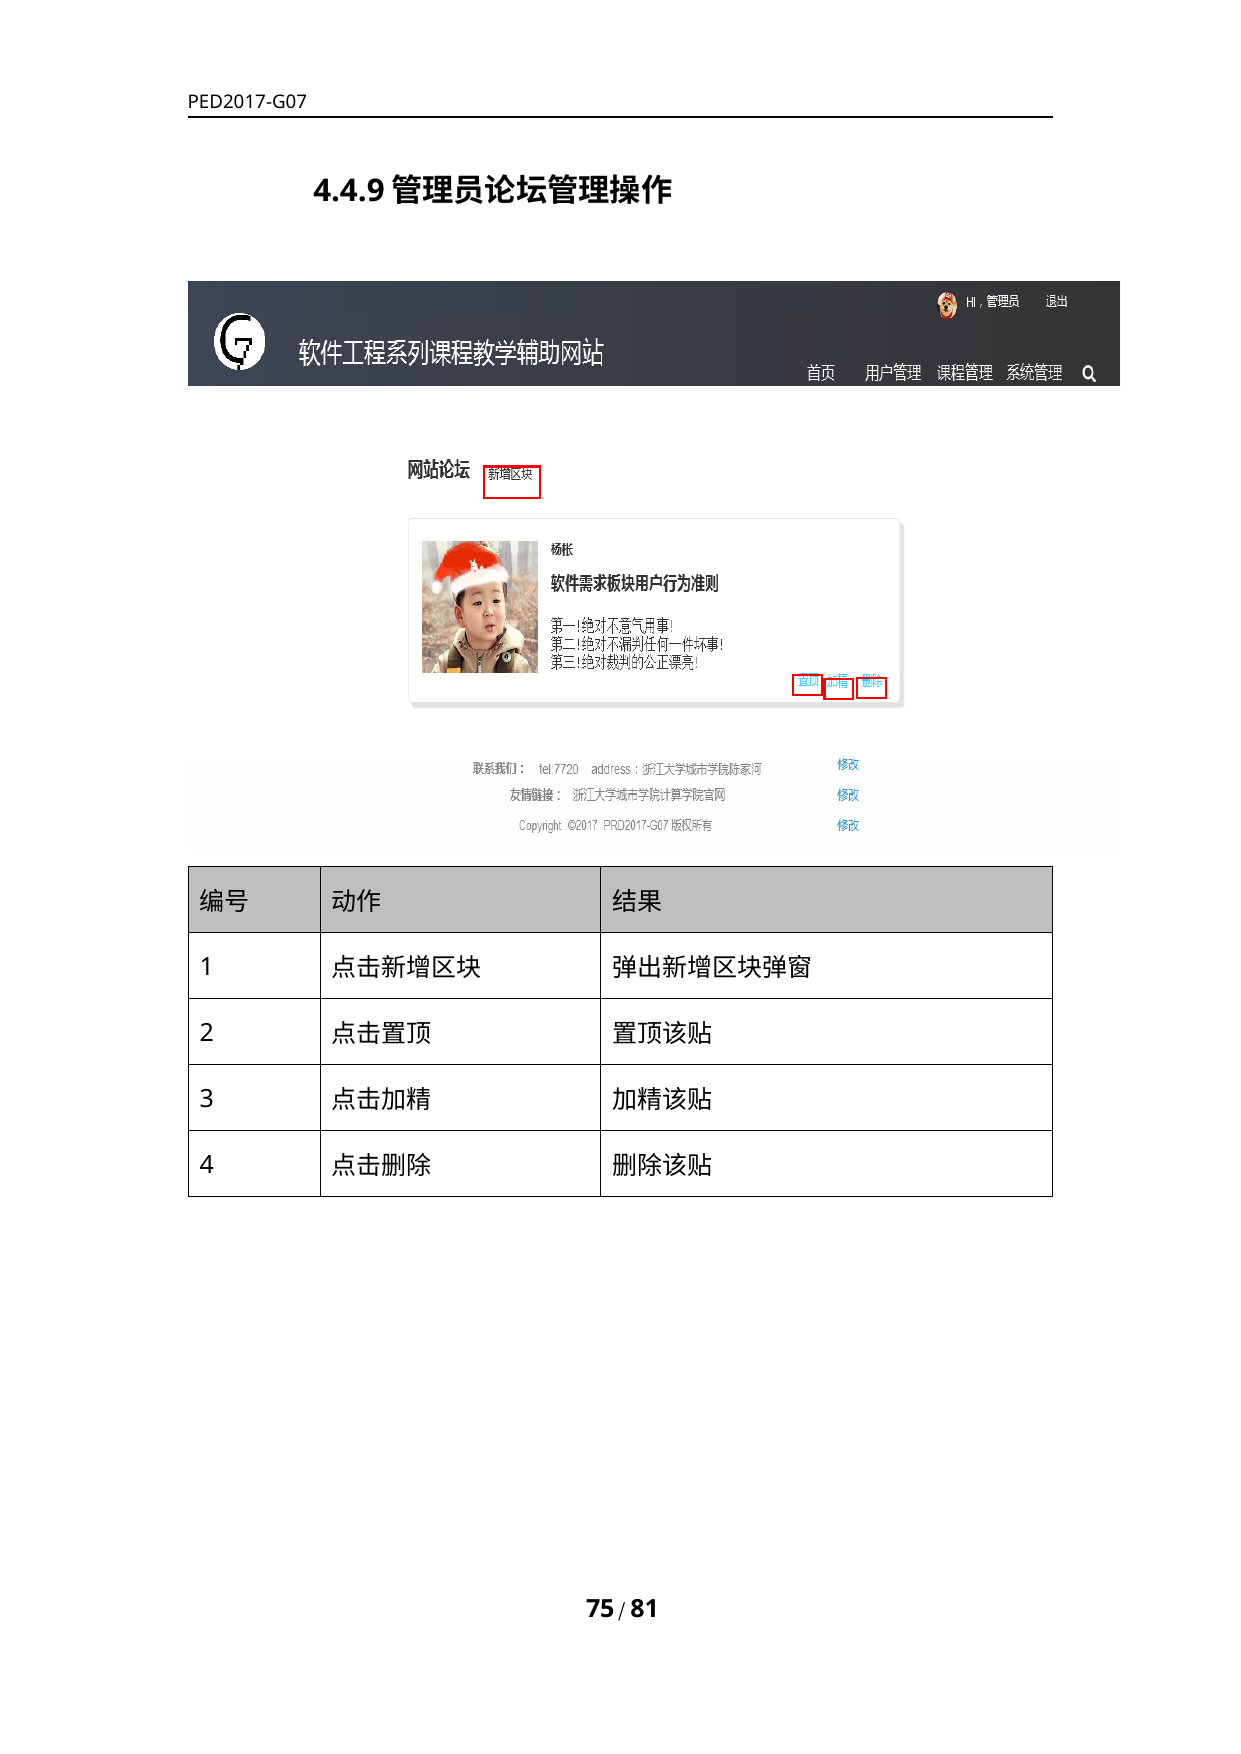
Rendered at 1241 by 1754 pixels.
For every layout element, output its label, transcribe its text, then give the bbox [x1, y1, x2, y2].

table_cell 3 [189, 1065, 320, 1130]
table_header 结果 [601, 867, 1052, 932]
table_cell 2 [189, 999, 320, 1064]
table_header 动作 [321, 867, 600, 932]
table_cell 1 [189, 933, 320, 998]
table_cell 点击加精 [321, 1065, 600, 1130]
table_cell 加精该贴 [601, 1065, 1052, 1130]
table_header 编号 [189, 867, 320, 932]
table_cell 置顶该贴 [601, 999, 1052, 1064]
picture [187, 280, 1121, 852]
table_cell 点击新增区块 [321, 933, 600, 998]
table_cell 删除该贴 [601, 1131, 1052, 1196]
table_cell 点击删除 [321, 1131, 600, 1196]
subtitle 4.4.9管理员论坛管理操作 [187, 156, 1053, 221]
table_cell 点击置顶 [321, 999, 600, 1064]
table_cell 4 [189, 1131, 320, 1196]
table_cell 弹出新增区块弹窗 [601, 933, 1052, 998]
